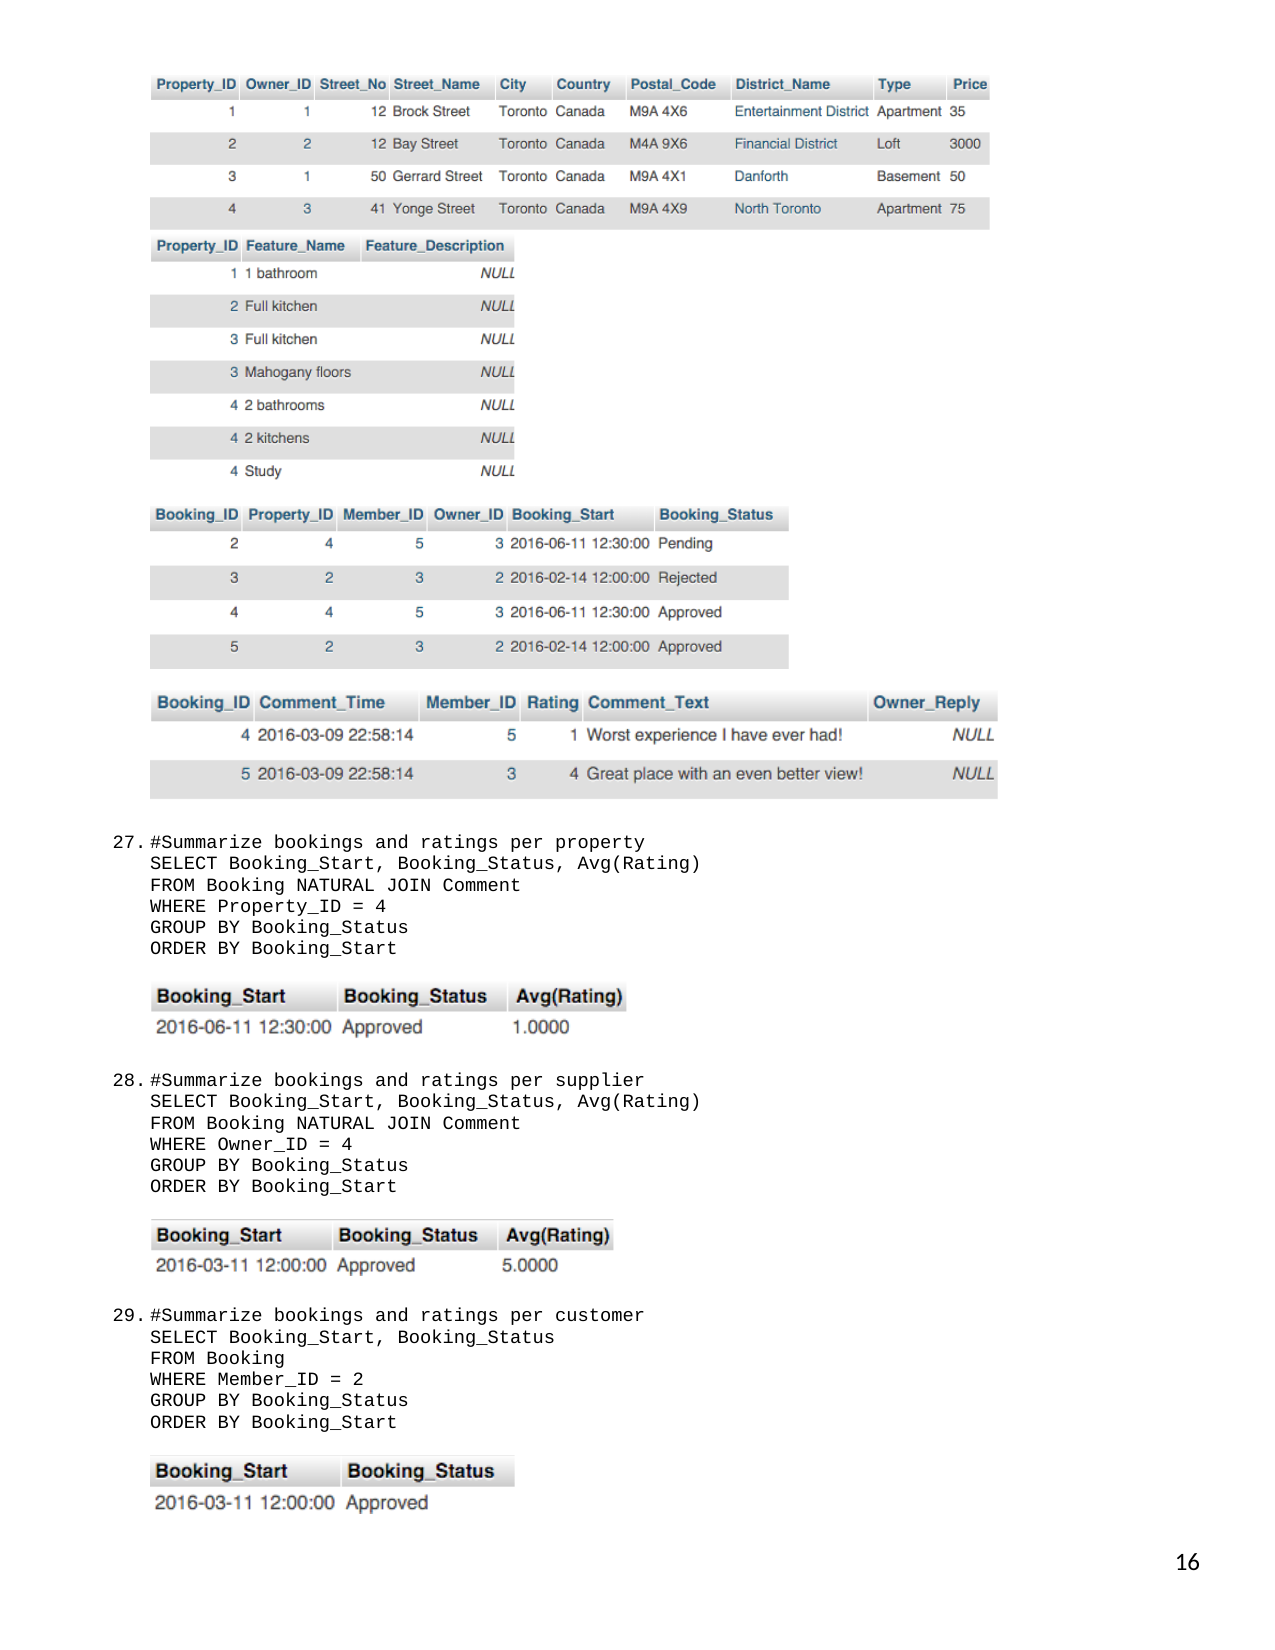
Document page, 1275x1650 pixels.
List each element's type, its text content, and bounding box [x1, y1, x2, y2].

picture [150, 1455, 515, 1514]
picture [150, 75, 990, 486]
list ORDER BY Booking_Start [150, 1177, 1200, 1198]
list #Summarize bookings and ratings per property [112, 833, 1200, 854]
list FROM Booking NATURAL JOIN Comment [150, 875, 1200, 897]
picture [150, 506, 790, 669]
list ORDER BY Booking_Start [150, 939, 1200, 960]
list GROUP BY Booking_Status [150, 918, 1200, 939]
list SELECT Booking_Start, Booking_Status [150, 1327, 1200, 1349]
list WHERE Member_ID = 2 [150, 1370, 1200, 1391]
list WHERE Owner_ID = 4 [150, 1135, 1200, 1156]
list FROM Booking [150, 1349, 1200, 1370]
picture [150, 1219, 615, 1276]
list #Summarize bookings and ratings per supplier [112, 1071, 1200, 1092]
list GROUP BY Booking_Status [150, 1156, 1200, 1177]
list ORDER BY Booking_Start [150, 1412, 1200, 1434]
list #Summarize bookings and ratings per customer [112, 1306, 1200, 1327]
list SELECT Booking_Start, Booking_Status, Avg(Rating) [150, 1092, 1200, 1113]
list SELECT Booking_Start, Booking_Status, Avg(Rating) [150, 854, 1200, 875]
picture [150, 981, 628, 1041]
list GROUP BY Booking_Status [150, 1391, 1200, 1412]
list WHERE Property_ID = 4 [150, 897, 1200, 918]
picture [150, 690, 1003, 803]
list FROM Booking NATURAL JOIN Comment [150, 1113, 1200, 1135]
